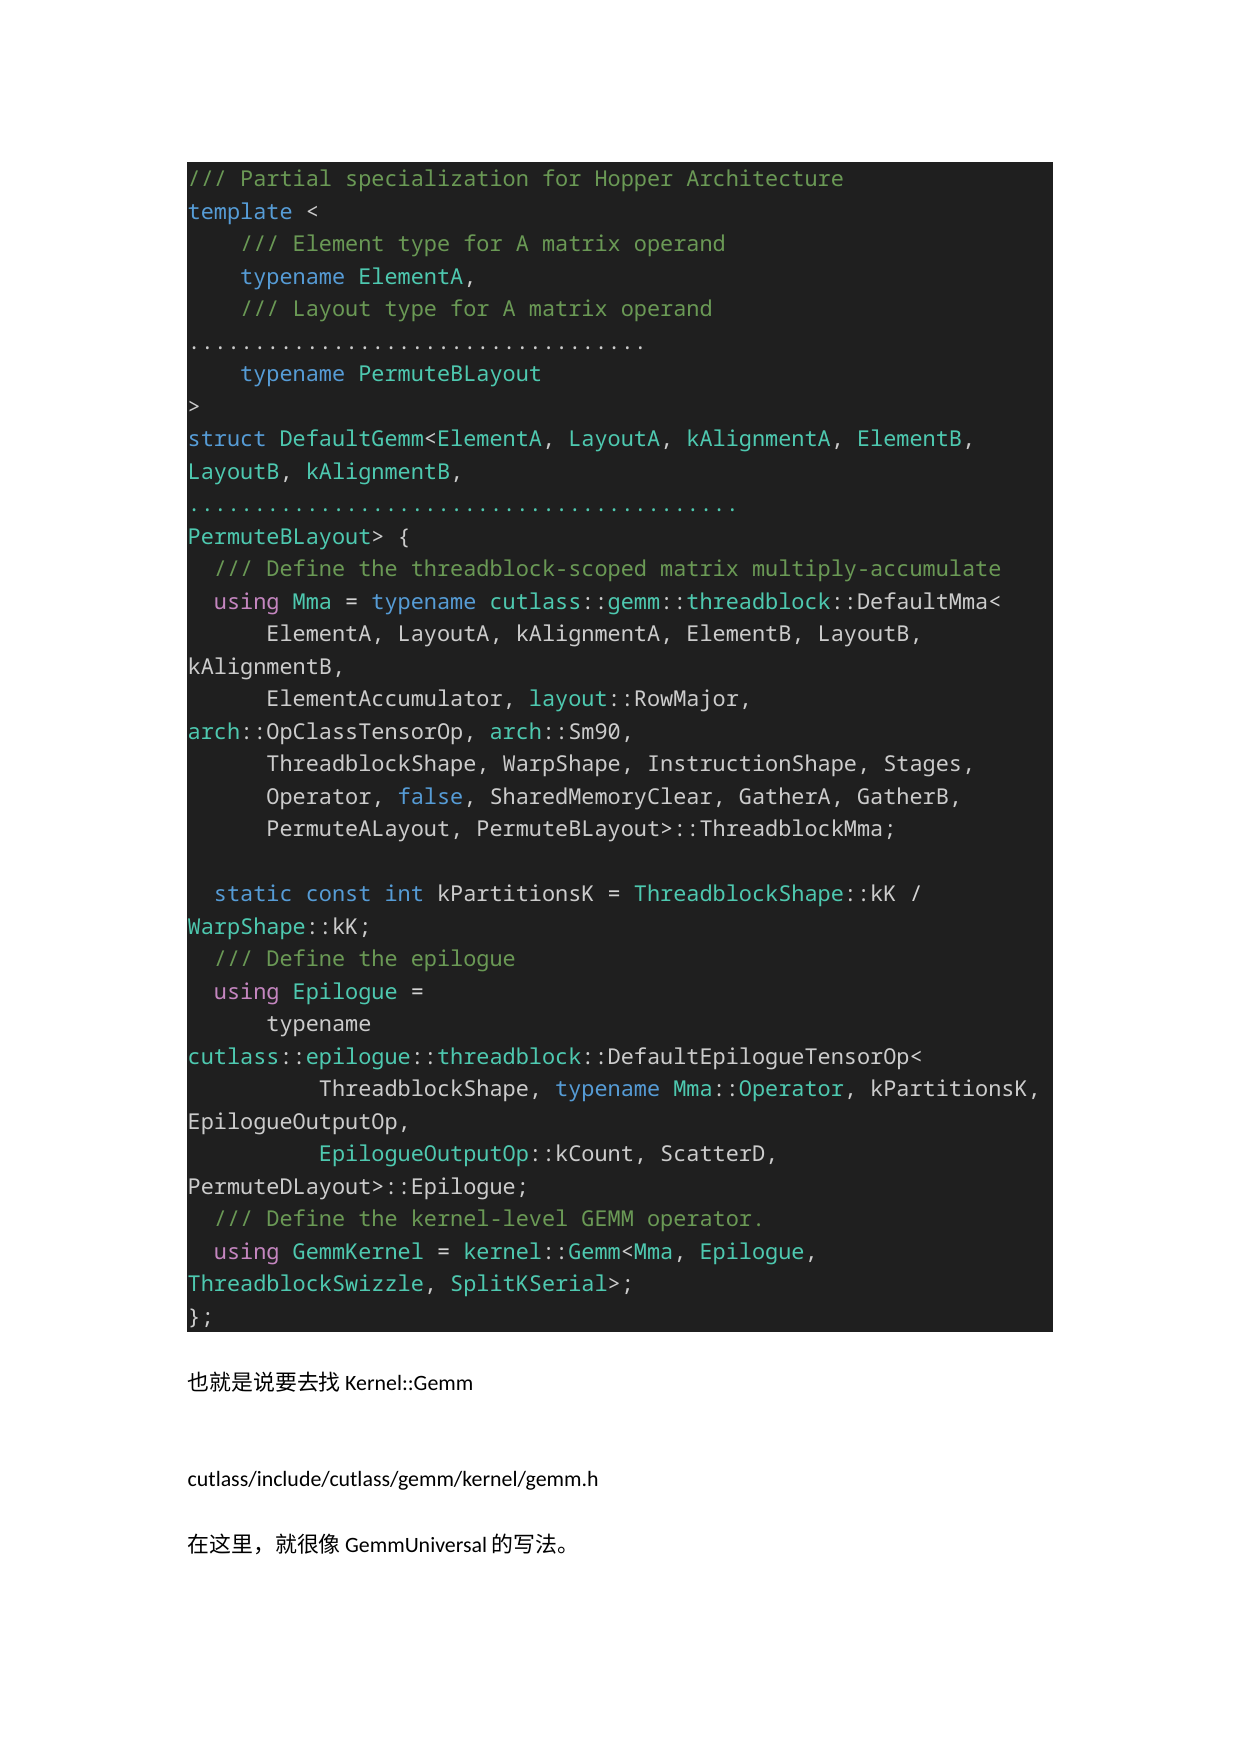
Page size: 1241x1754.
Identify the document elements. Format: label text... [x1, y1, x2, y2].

list 在这里，就很像GemmUniversal的写法。 [187, 1527, 1053, 1559]
text /// Define the kernel-level GEMM operator. [187, 1202, 1053, 1234]
text using Mma = typename cutlass::gemm::threadblock::DefaultMma< [187, 584, 1053, 617]
text template < [187, 194, 1053, 227]
text /// Partial specialization for Hopper Architecture [187, 162, 1053, 194]
text EpilogueOutputOp::kCount, ScatterD, PermuteDLayout>::Epilogue; [187, 1137, 1053, 1202]
text .......................................... [187, 487, 1053, 519]
text /// Define the epilogue [187, 942, 1053, 974]
text using Epilogue = [187, 974, 1053, 1007]
text /// Define the threadblock-scoped matrix multiply-accumulate [187, 552, 1053, 584]
text static const int kPartitionsK = ThreadblockShape::kK / WarpShape::kK; [187, 877, 1053, 942]
text ElementA, LayoutA, kAlignmentA, ElementB, LayoutB, kAlignmentB, [187, 617, 1053, 682]
list cutlass/include/cutlass/gemm/kernel/gemm.h [187, 1462, 1053, 1494]
text Operator, false, SharedMemoryClear, GatherA, GatherB, [187, 779, 1053, 812]
text /// Element type for A matrix operand [187, 227, 1053, 259]
text }; [187, 1299, 1053, 1332]
text typename ElementA, [187, 259, 1053, 292]
text ................................... [187, 324, 1053, 357]
text > [187, 389, 1053, 422]
text ElementAccumulator, layout::RowMajor, arch::OpClassTensorOp, arch::Sm90, [187, 682, 1053, 747]
text using GemmKernel = kernel::Gemm<Mma, Epilogue, ThreadblockSwizzle, SplitKSerial>; [187, 1234, 1053, 1299]
text struct DefaultGemm<ElementA, LayoutA, kAlignmentA, ElementB, LayoutB, kAlignmentB, [187, 422, 1053, 487]
text PermuteALayout, PermuteBLayout>::ThreadblockMma; [187, 812, 1053, 844]
text PermuteBLayout> { [187, 519, 1053, 552]
text ThreadblockShape, typename Mma::Operator, kPartitionsK, EpilogueOutputOp, [187, 1072, 1053, 1137]
text ThreadblockShape, WarpShape, InstructionShape, Stages, [187, 747, 1053, 779]
text typename PermuteBLayout [187, 357, 1053, 389]
list 也就是说要去找Kernel::Gemm [187, 1364, 1053, 1397]
text /// Layout type for A matrix operand [187, 292, 1053, 324]
text typename cutlass::epilogue::threadblock::DefaultEpilogueTensorOp< [187, 1007, 1053, 1072]
